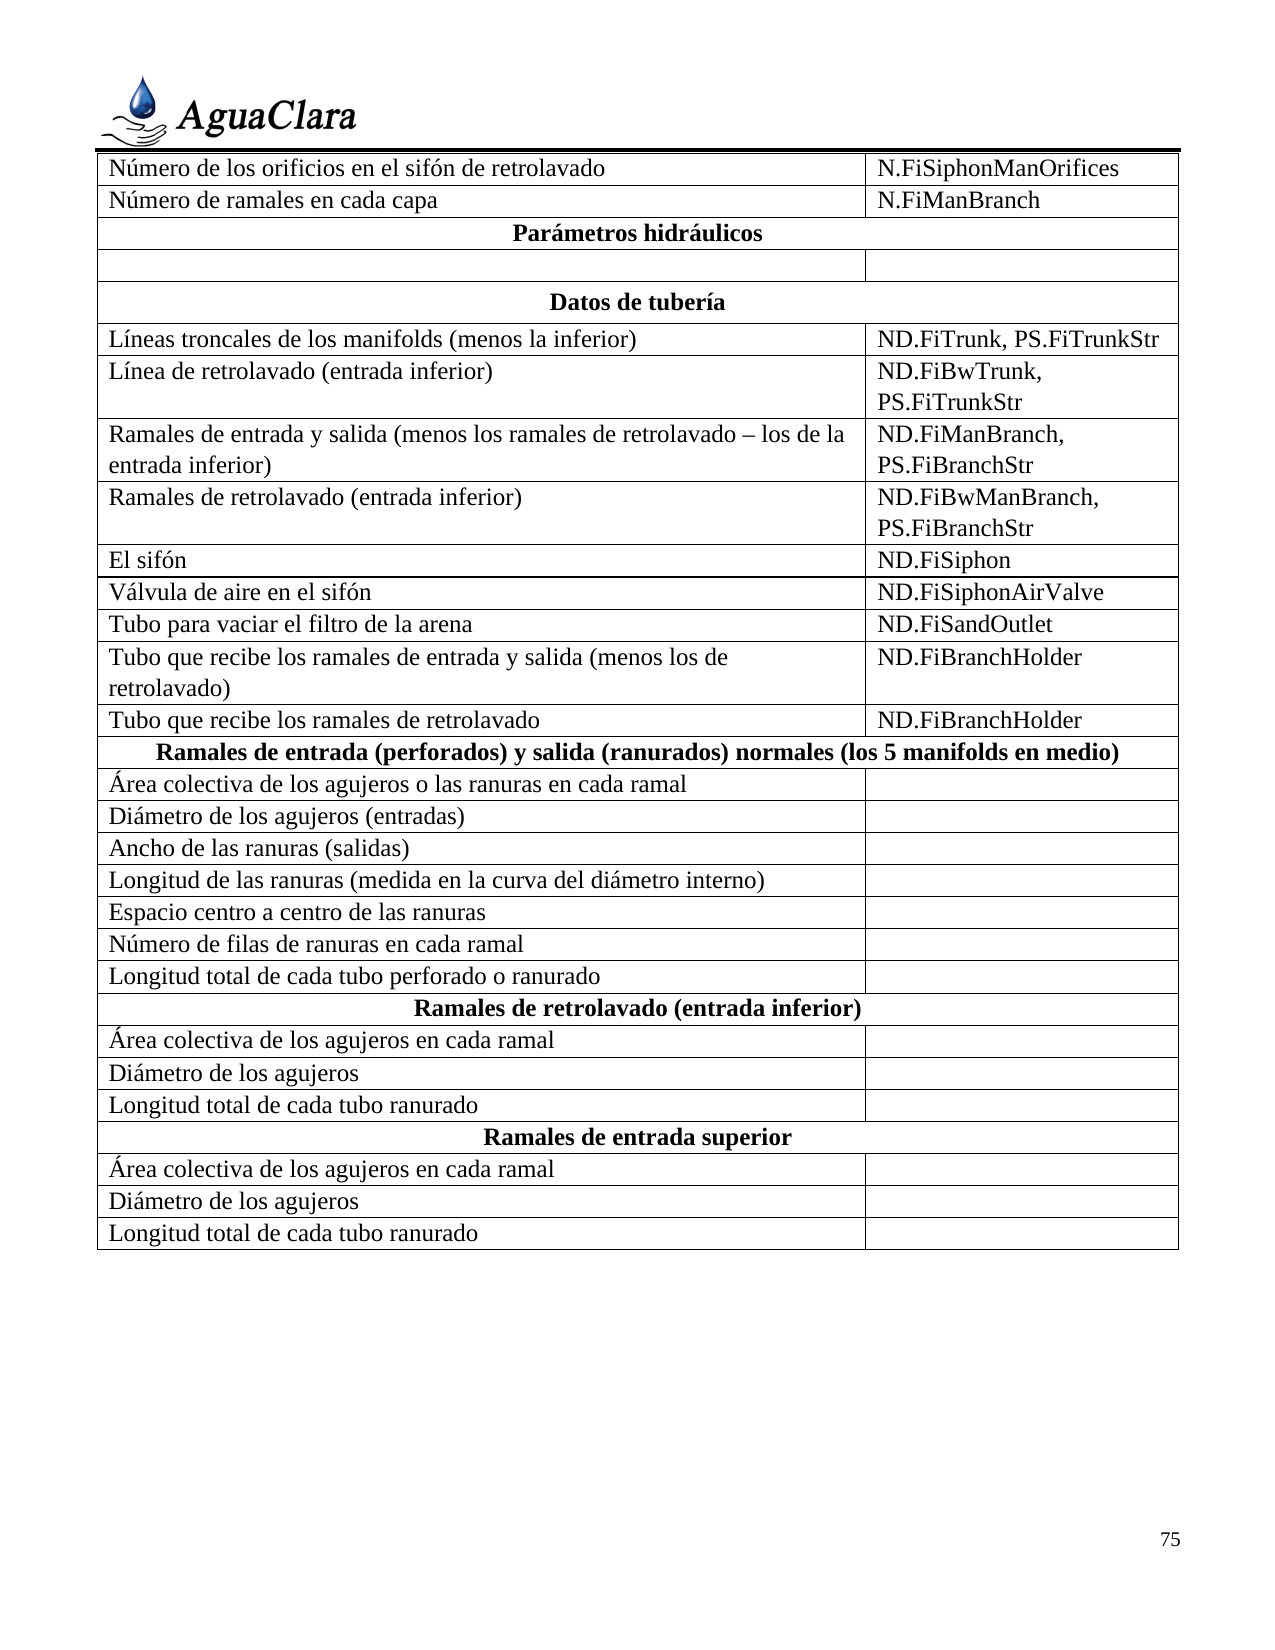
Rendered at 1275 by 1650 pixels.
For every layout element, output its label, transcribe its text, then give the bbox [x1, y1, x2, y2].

table_cell Datos de tubería [98, 282, 1178, 323]
table_cell Longitud total de cada tubo ranurado [98, 1090, 865, 1121]
table_cell Tubo que recibe los ramales de retrolavado [98, 705, 865, 736]
table_cell Espacio centro a centro de las ranuras [98, 897, 865, 928]
table_cell Área colectiva de los agujeros en cada ramal [98, 1154, 865, 1185]
table_cell [866, 833, 1178, 864]
table_cell ND.FiTrunk, PS.FiTrunkStr [866, 324, 1178, 355]
picture [94, 75, 373, 148]
table_cell ND.FiManBranch, PS.FiBranchStr [866, 419, 1178, 481]
table_cell ND.FiBwManBranch, PS.FiBranchStr [866, 482, 1178, 544]
table_cell [866, 1058, 1178, 1089]
table_cell Diámetro de los agujeros [98, 1186, 865, 1217]
table_cell [866, 961, 1178, 992]
table_cell ND.FiBwTrunk, PS.FiTrunkStr [866, 356, 1178, 418]
table_cell Ramales de entrada y salida (menos los ramales de retrolavado – los de la entrada inferior) [98, 419, 865, 481]
table_cell [866, 1218, 1178, 1249]
table_cell Ramales de retrolavado (entrada inferior) [98, 482, 865, 544]
table_cell Ramales de entrada (perforados) y salida (ranurados) normales (los 5 manifolds en medio) [98, 737, 1178, 768]
table_cell [98, 250, 865, 281]
table_cell [866, 250, 1178, 281]
table_cell Área colectiva de los agujeros en cada ramal [98, 1026, 865, 1057]
table_cell Válvula de aire en el sifón [98, 578, 865, 608]
table_cell ND.FiBranchHolder [866, 642, 1178, 704]
table_cell Líneas troncales de los manifolds (menos la inferior) [98, 324, 865, 355]
table_cell Línea de retrolavado (entrada inferior) [98, 356, 865, 418]
table_cell [866, 1186, 1178, 1217]
table_cell Diámetro de los agujeros (entradas) [98, 801, 865, 832]
table_cell Diámetro de los agujeros [98, 1058, 865, 1089]
table_cell ND.FiBranchHolder [866, 705, 1178, 736]
table_cell N.FiManBranch [866, 186, 1178, 217]
table_cell [866, 865, 1178, 896]
table_cell Ramales de retrolavado (entrada inferior) [98, 994, 1178, 1024]
table_cell [866, 1154, 1178, 1185]
table_cell Ancho de las ranuras (salidas) [98, 833, 865, 864]
table_cell N.FiSiphonManOrifices [866, 154, 1178, 184]
table_cell ND.FiSiphonAirValve [866, 578, 1178, 608]
table_cell Tubo para vaciar el filtro de la arena [98, 610, 865, 641]
table_cell ND.FiSandOutlet [866, 610, 1178, 641]
table_cell Número de los orificios en el sifón de retrolavado [98, 154, 865, 184]
table_cell Ramales de entrada superior [98, 1122, 1178, 1153]
table_cell Longitud total de cada tubo ranurado [98, 1218, 865, 1249]
table_cell [866, 801, 1178, 832]
table_cell [866, 897, 1178, 928]
table_cell [866, 929, 1178, 960]
table_cell Tubo que recibe los ramales de entrada y salida (menos los de retrolavado) [98, 642, 865, 704]
table_cell [866, 769, 1178, 800]
table_cell [866, 1090, 1178, 1121]
table_cell Número de filas de ranuras en cada ramal [98, 929, 865, 960]
table_cell [866, 1026, 1178, 1057]
table_cell ND.FiSiphon [866, 545, 1178, 576]
table_cell Número de ramales en cada capa [98, 186, 865, 217]
table_cell Longitud de las ranuras (medida en la curva del diámetro interno) [98, 865, 865, 896]
table_cell Área colectiva de los agujeros o las ranuras en cada ramal [98, 769, 865, 800]
table_cell El sifón [98, 545, 865, 576]
table_cell Longitud total de cada tubo perforado o ranurado [98, 961, 865, 992]
table_cell Parámetros hidráulicos [98, 218, 1178, 249]
